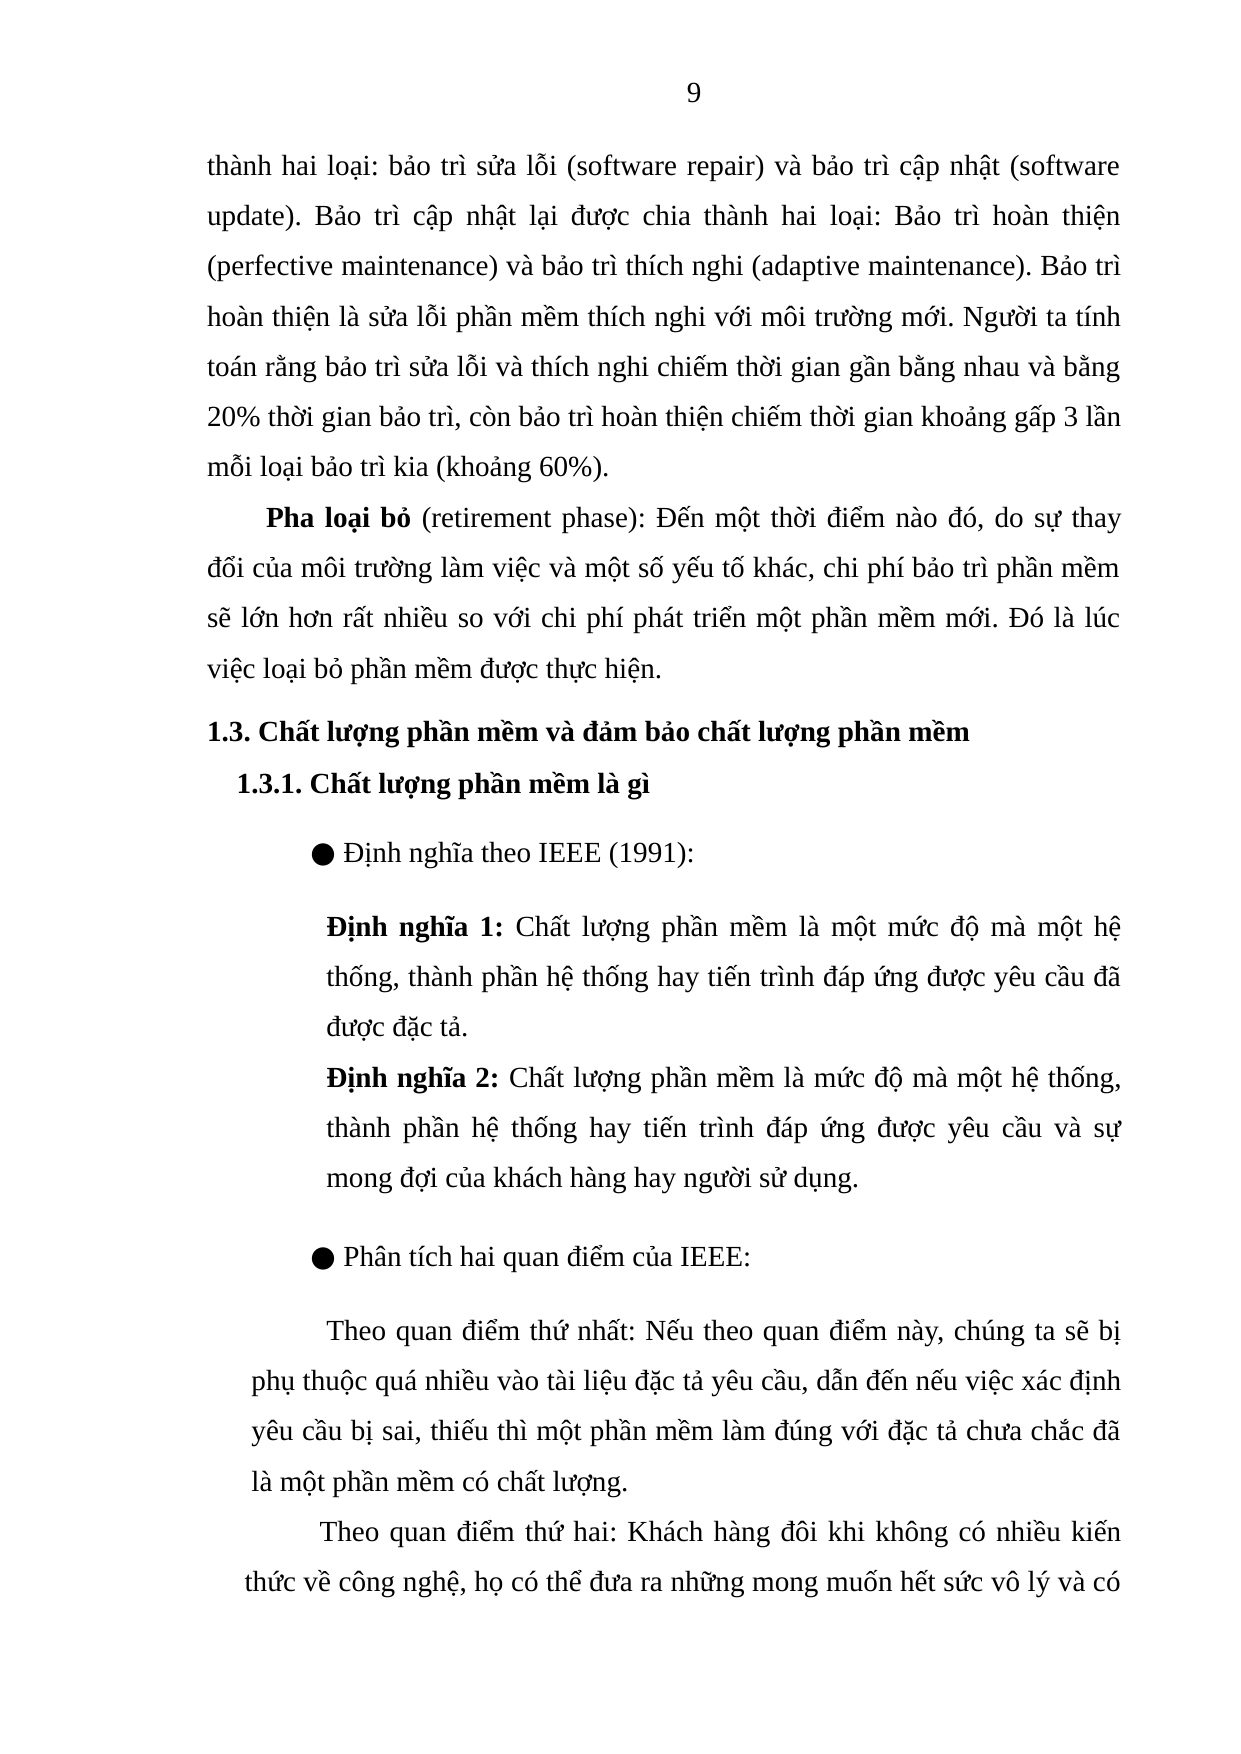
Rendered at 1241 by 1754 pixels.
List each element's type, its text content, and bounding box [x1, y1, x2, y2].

subtitle 1.3. Chất lượng phần mềm và đảm bảo chất lượng phần mềm [207, 714, 1122, 747]
text Pha loại bỏ (retirement phase): Đến một thời điểm nào đó, do sự thay đổi của môi trường làm việc và một số yếu tố khác, chi phí bảo trì phần mềm sẽ lớn hơn rất nhiều so với chi phí phát triển một phần mềm mới. Đó là lúc việc loại bỏ phần mềm được thực hiện. [207, 500, 1122, 684]
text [207, 148, 1122, 483]
text Định nghĩa 1: Chất lượng phần mềm là một mức độ mà một hệ thống, thành phần hệ thống hay tiến trình đáp ứng được yêu cầu đã được đặc tả. [326, 909, 1122, 1043]
text Phân tích hai quan điểm của IEEE: [251, 1223, 1122, 1283]
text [244, 1514, 1122, 1598]
text Định nghĩa 2: Chất lượng phần mềm là mức độ mà một hệ thống, thành phần hệ thống hay tiến trình đáp ứng được yêu cầu và sự mong đợi của khách hàng hay người sử dụng. [326, 1060, 1122, 1194]
text Định nghĩa theo IEEE (1991): [251, 819, 1122, 879]
subtitle 1.3.1. Chất lượng phần mềm là gì [207, 766, 1122, 800]
text Theo quan điểm thứ nhất: Nếu theo quan điểm này, chúng ta sẽ bị phụ thuộc quá nhiều vào tài liệu đặc tả yêu cầu, dẫn đến nếu việc xác định yêu cầu bị sai, thiếu thì một phần mềm làm đúng với đặc tả chưa chắc đã là một phần mềm có chất lượng. [251, 1313, 1122, 1497]
